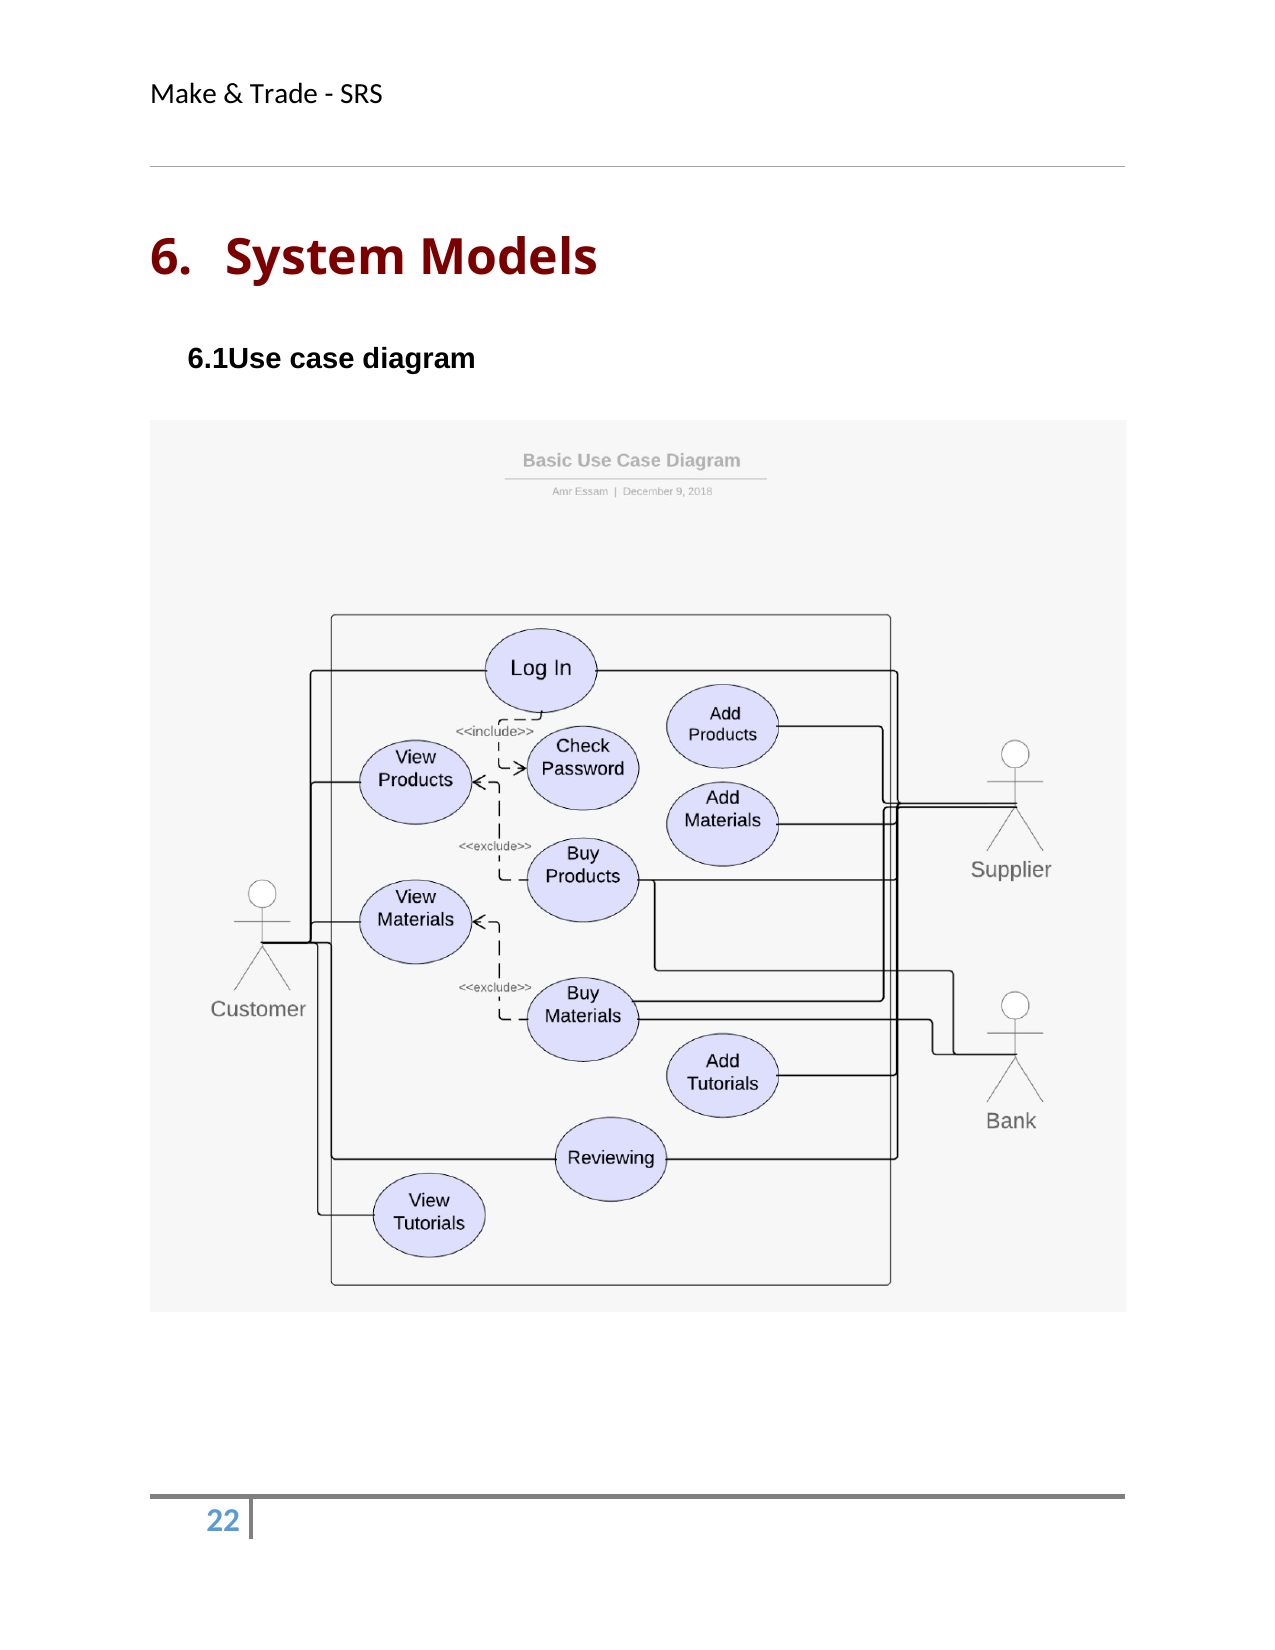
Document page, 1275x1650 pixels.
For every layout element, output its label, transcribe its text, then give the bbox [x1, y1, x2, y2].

subtitle System Models [150, 221, 1125, 289]
subtitle 6.1Use case diagram [150, 341, 1125, 374]
picture [150, 420, 1127, 1312]
